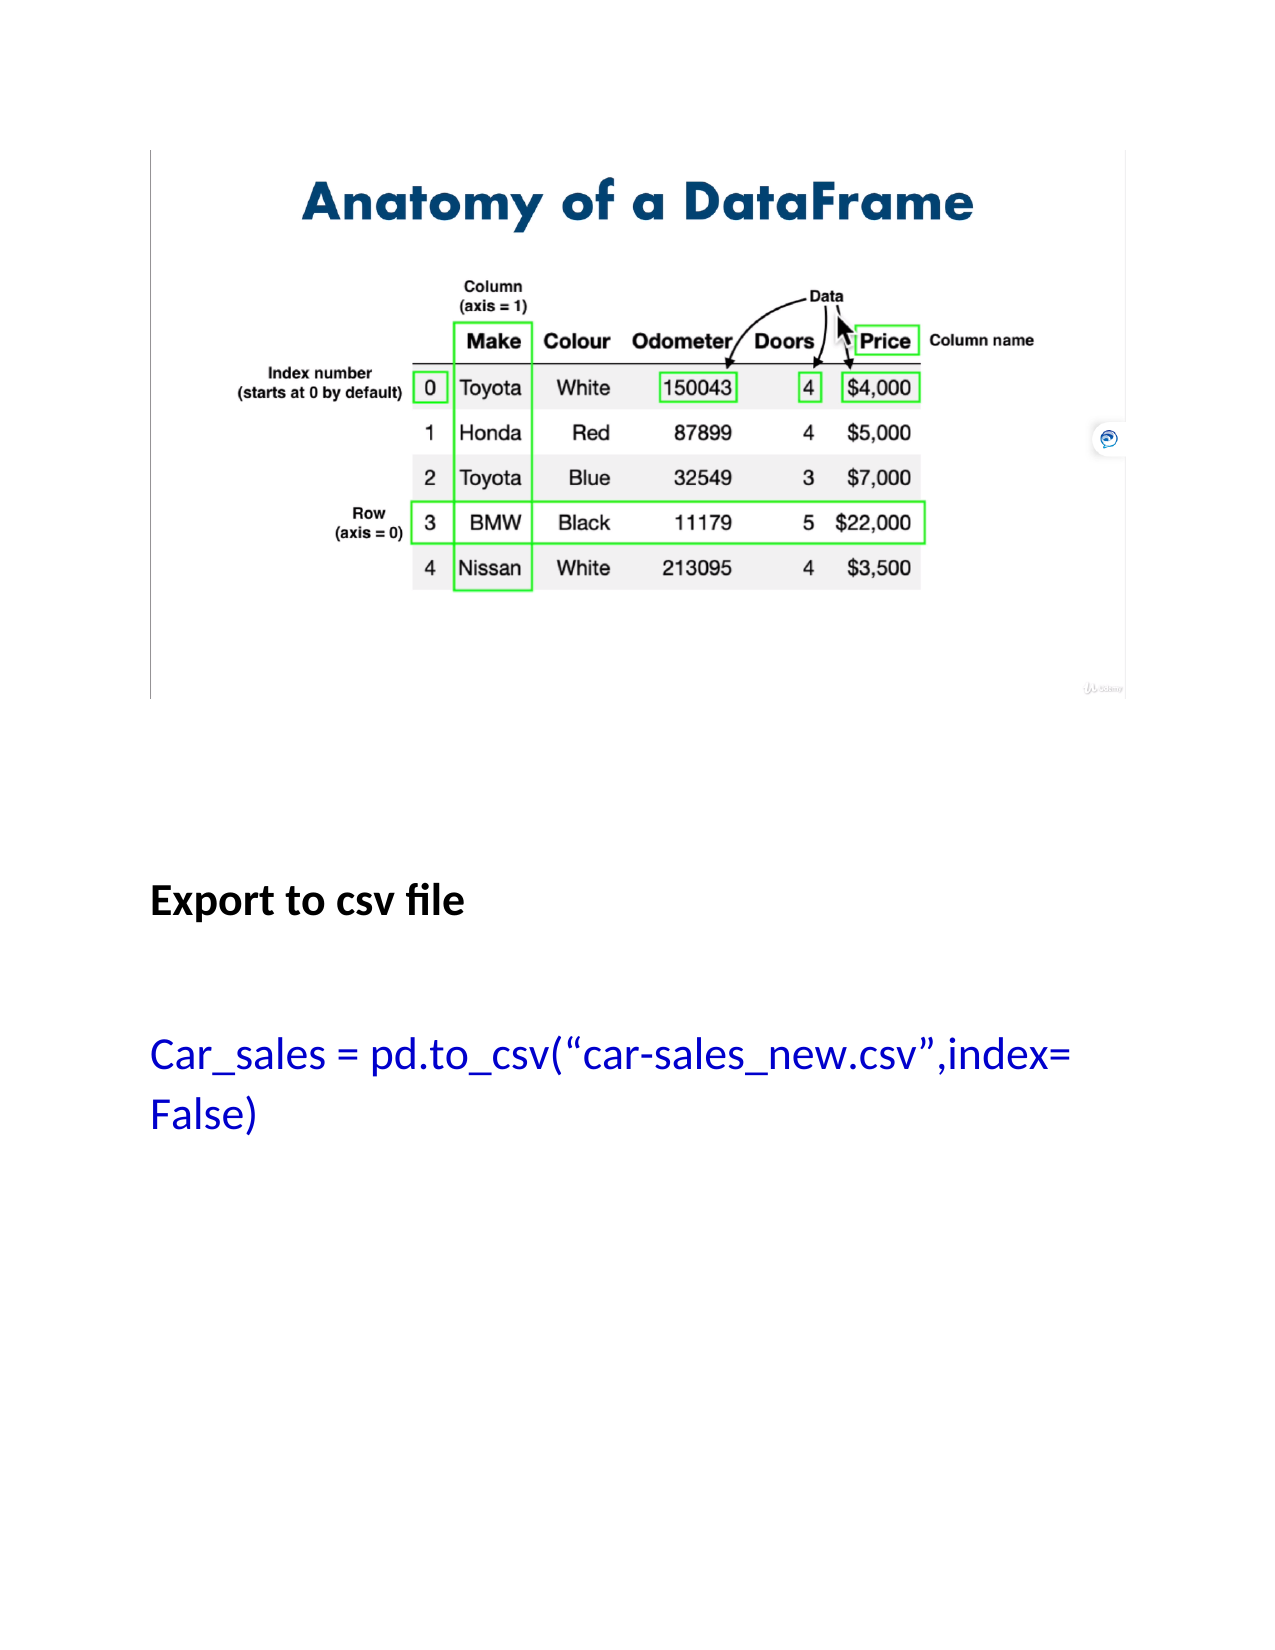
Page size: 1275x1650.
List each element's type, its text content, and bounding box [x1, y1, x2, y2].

text Car_sales = pd.to_csv(“car-sales_new.csv”,index= False) [150, 1025, 1125, 1141]
text Export to csv file [150, 871, 1125, 927]
picture [150, 150, 1125, 699]
